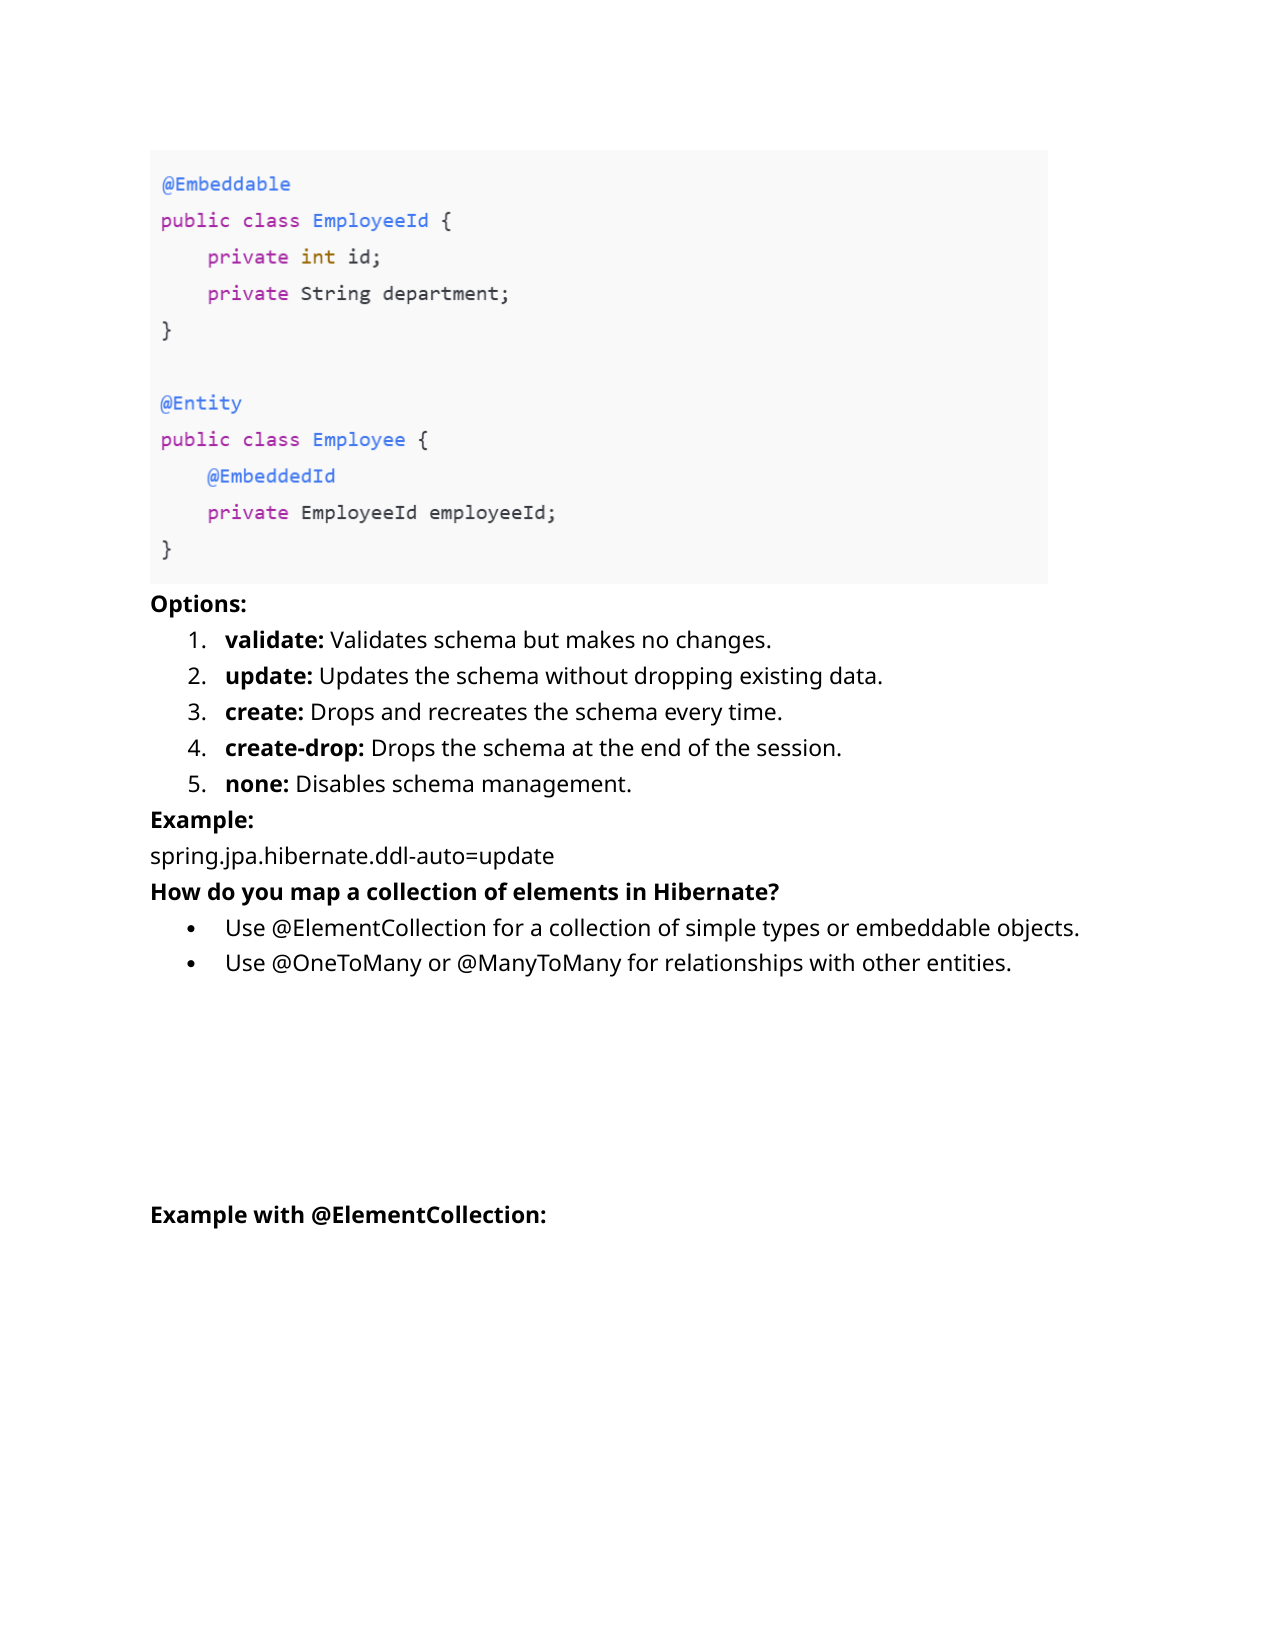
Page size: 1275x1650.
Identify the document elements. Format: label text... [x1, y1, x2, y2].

text Example with @ElementCollection: [150, 1199, 1125, 1230]
list create: Drops and recreates the schema every time. [187, 696, 1125, 727]
list update: Updates the schema without dropping existing data. [187, 660, 1125, 691]
list create-drop: Drops the schema at the end of the session. [187, 732, 1125, 763]
text spring.jpa.hibernate.ddl-auto=update [150, 839, 1125, 871]
list none: Disables schema management. [187, 768, 1125, 799]
list Use @ElementCollection for a collection of simple types or embeddable objects. [187, 911, 1125, 943]
list Use @OneToMany or @ManyToMany for relationships with other entities. [187, 947, 1125, 979]
text How do you map a collection of elements in Hibernate? [150, 876, 1125, 907]
picture [150, 150, 1049, 584]
list validate: Validates schema but makes no changes. [187, 624, 1125, 655]
text Options: [150, 588, 1125, 619]
text Example: [150, 804, 1125, 835]
